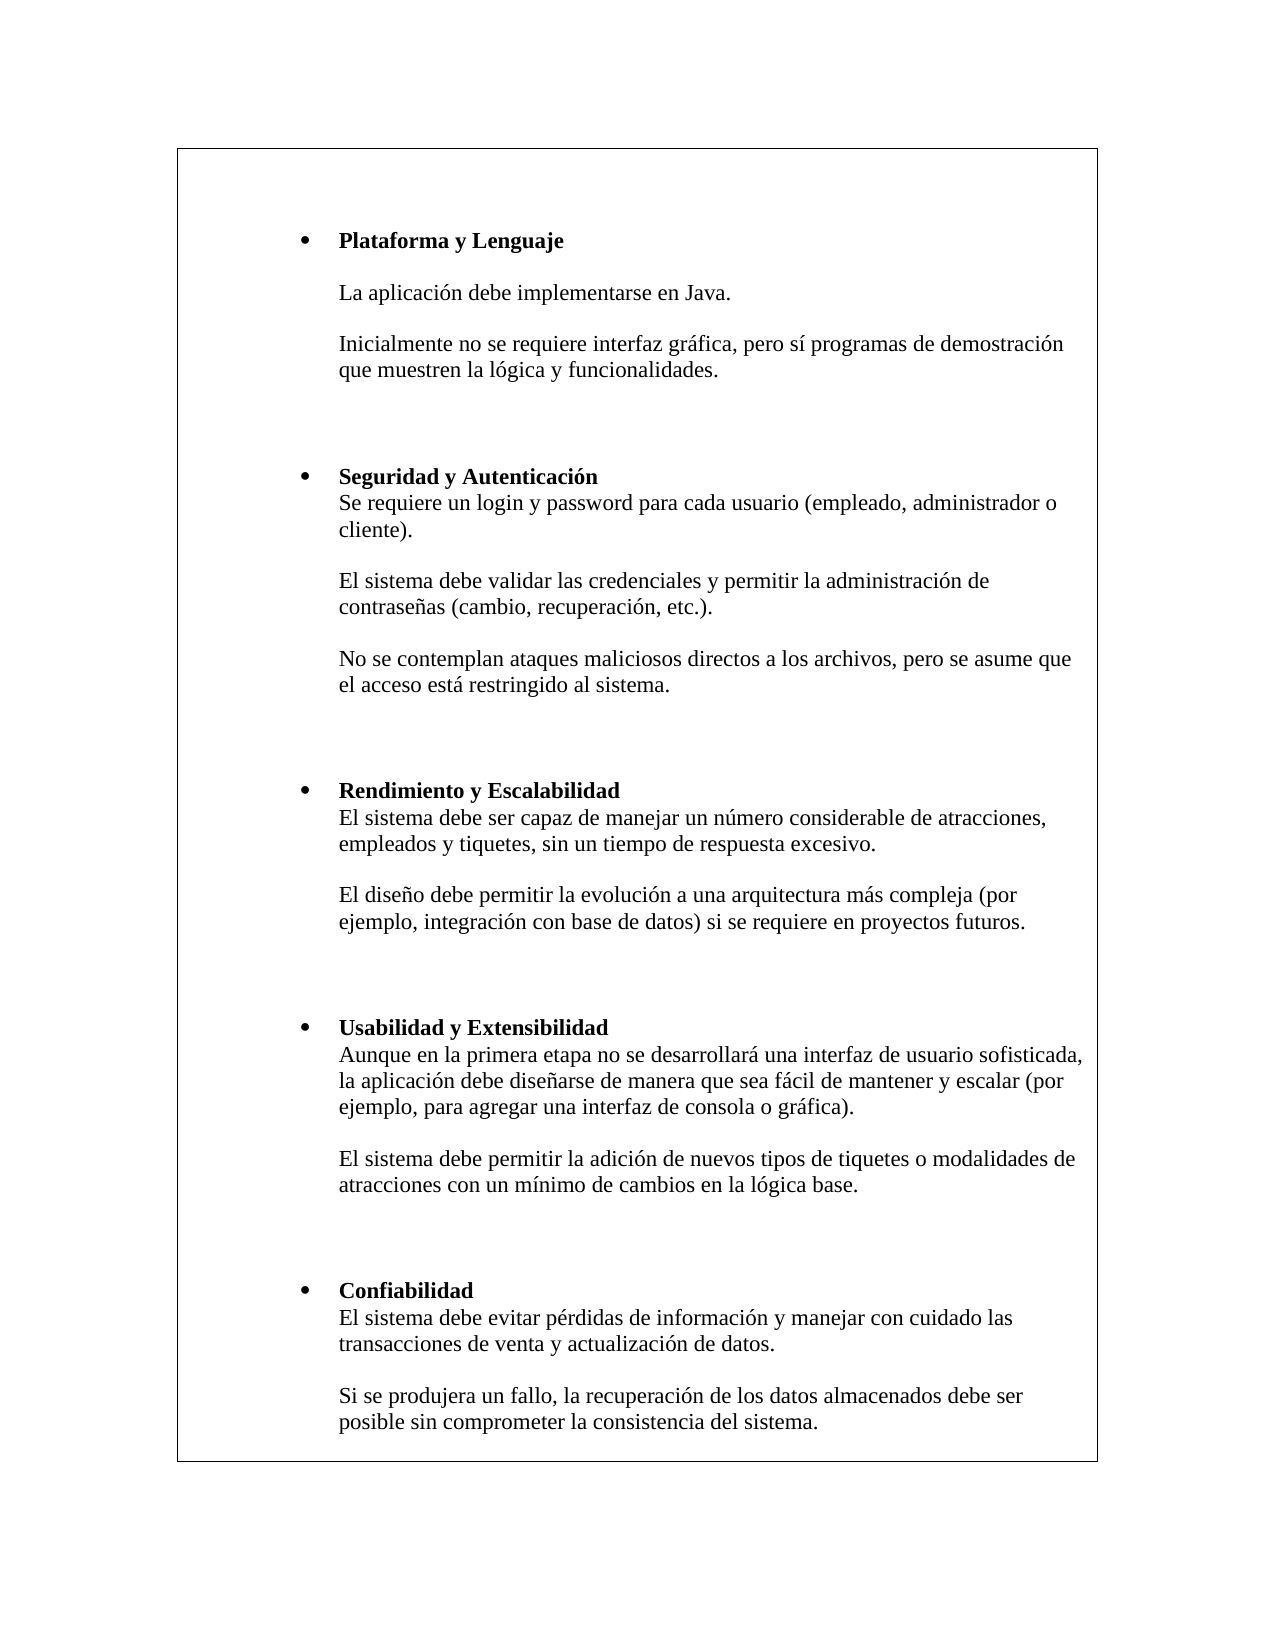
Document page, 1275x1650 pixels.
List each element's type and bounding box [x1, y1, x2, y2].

table_cell [178, 149, 1097, 1461]
